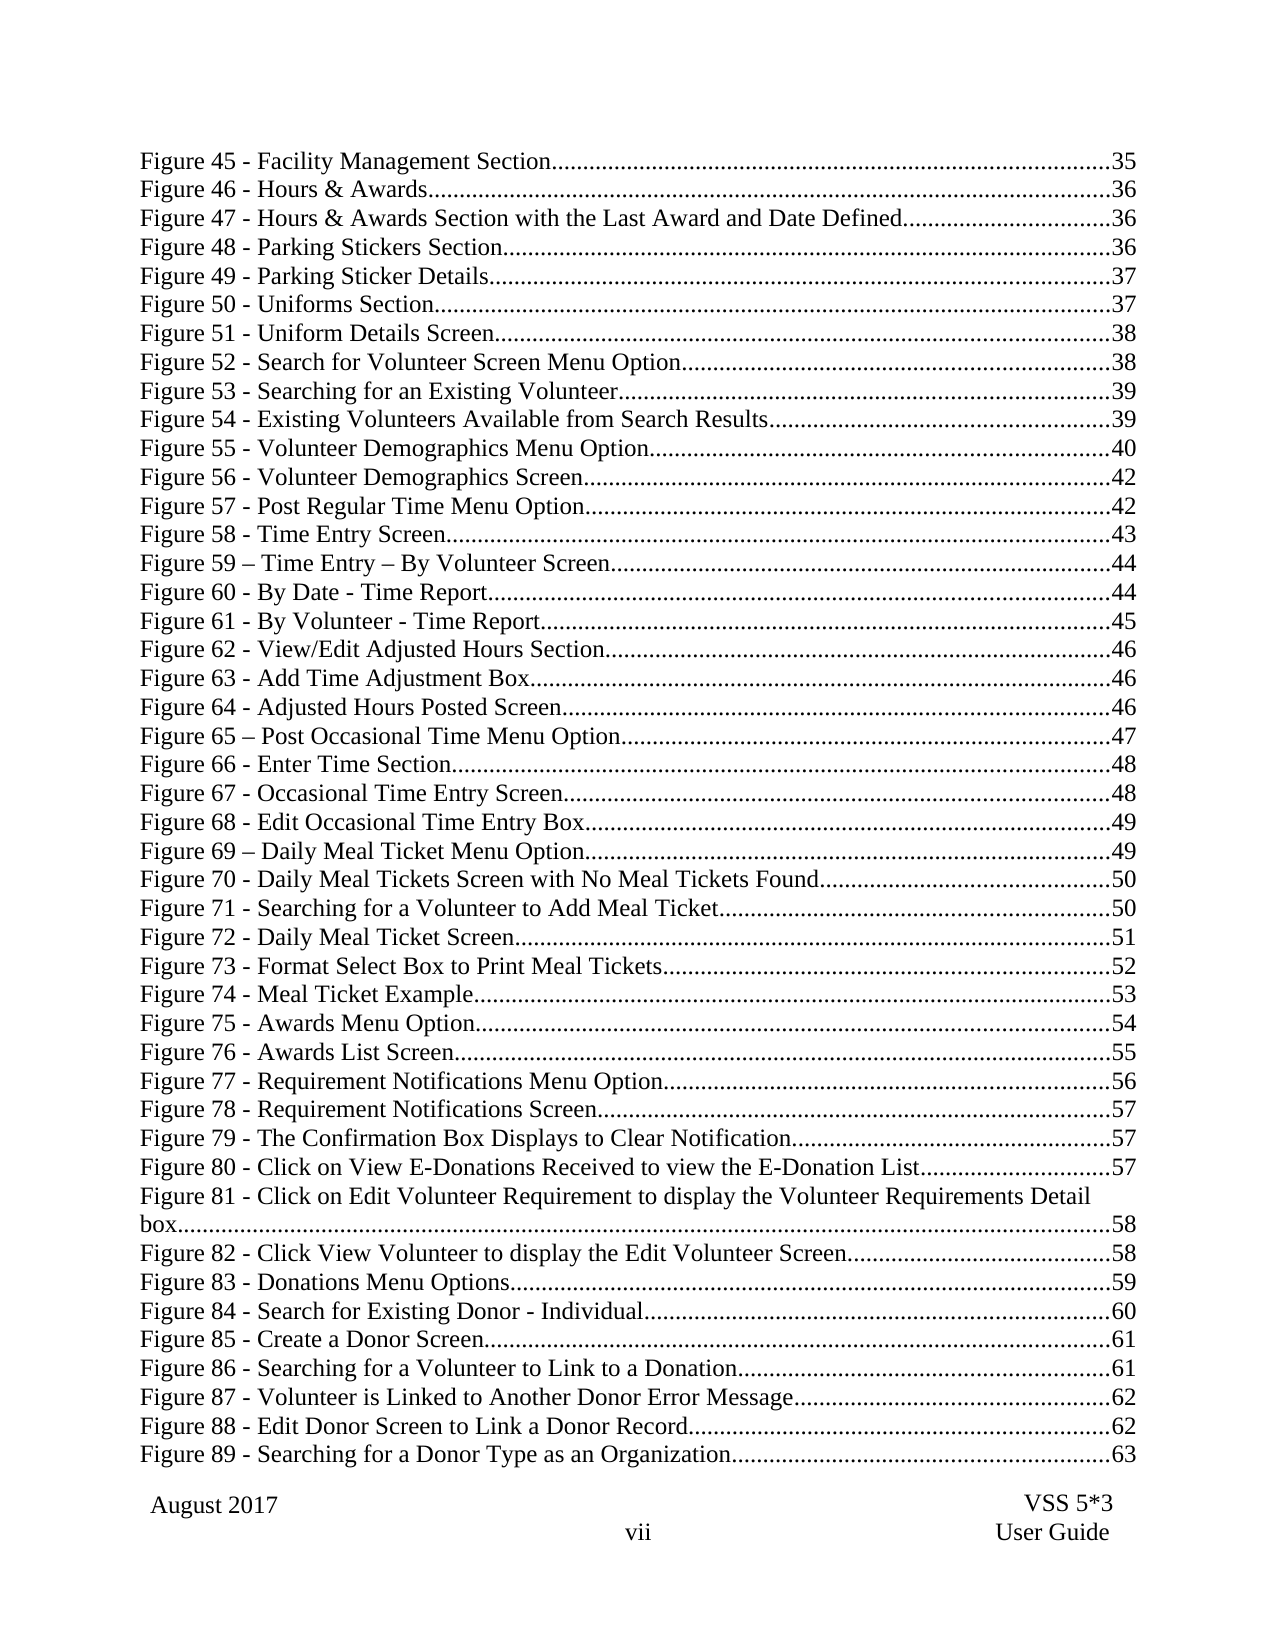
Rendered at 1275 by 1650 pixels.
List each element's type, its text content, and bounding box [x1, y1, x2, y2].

text Figure 54 - Existing Volunteers Available from Search Results 39 [139, 404, 1137, 433]
text Figure 68 - Edit Occasional Time Entry Box 49 [139, 807, 1137, 836]
text Figure 61 - By Volunteer - Time Report 45 [139, 606, 1137, 634]
text Figure 49 - Parking Sticker Details 37 [139, 261, 1137, 289]
text Figure 46 - Hours & Awards 36 [139, 174, 1137, 203]
text Figure 74 - Meal Ticket Example 53 [139, 979, 1137, 1008]
text Figure 55 - Volunteer Demographics Menu Option 40 [139, 433, 1137, 462]
text Figure 62 - View/Edit Adjusted Hours Section 46 [139, 634, 1137, 663]
text Figure 84 - Search for Existing Donor - Individual 60 [139, 1296, 1137, 1324]
text Figure 69 – Daily Meal Ticket Menu Option 49 [139, 836, 1137, 864]
text Figure 78 - Requirement Notifications Screen 57 [139, 1094, 1137, 1123]
text Figure 53 - Searching for an Existing Volunteer 39 [139, 376, 1137, 404]
text Figure 89 - Searching for a Donor Type as an Organization 63 [139, 1439, 1137, 1468]
text Figure 71 - Searching for a Volunteer to Add Meal Ticket 50 [139, 893, 1137, 922]
text Figure 79 - The Confirmation Box Displays to Clear Notification. 57 [139, 1123, 1137, 1152]
text Figure 70 - Daily Meal Tickets Screen with No Meal Tickets Found 50 [139, 864, 1137, 893]
text Figure 82 - Click View Volunteer to display the Edit Volunteer Screen. 58 [139, 1238, 1137, 1267]
text Figure 85 - Create a Donor Screen 61 [139, 1324, 1137, 1353]
text Figure 83 - Donations Menu Options 59 [139, 1267, 1137, 1296]
text Figure 50 - Uniforms Section 37 [139, 289, 1137, 318]
text Figure 80 - Click on View E-Donations Received to view the E-Donation List 57 [139, 1152, 1137, 1181]
text Figure 64 - Adjusted Hours Posted Screen 46 [139, 692, 1137, 721]
text Figure 59 – Time Entry – By Volunteer Screen 44 [139, 548, 1137, 577]
text Figure 51 - Uniform Details Screen 38 [139, 318, 1137, 347]
text Figure 58 - Time Entry Screen 43 [139, 519, 1137, 548]
text Figure 77 - Requirement Notifications Menu Option 56 [139, 1066, 1137, 1094]
text Figure 87 - Volunteer is Linked to Another Donor Error Message 62 [139, 1382, 1137, 1411]
text Figure 66 - Enter Time Section 48 [139, 749, 1137, 778]
text Figure 56 - Volunteer Demographics Screen 42 [139, 462, 1137, 491]
text Figure 86 - Searching for a Volunteer to Link to a Donation 61 [139, 1353, 1137, 1382]
text Figure 63 - Add Time Adjustment Box 46 [139, 663, 1137, 692]
text Figure 67 - Occasional Time Entry Screen 48 [139, 778, 1137, 807]
text Figure 81 - Click on Edit Volunteer Requirement to display the Volunteer Requirements Detail box. 58 [139, 1181, 1137, 1238]
text Figure 73 - Format Select Box to Print Meal Tickets 52 [139, 951, 1137, 979]
text Figure 75 - Awards Menu Option 54 [139, 1008, 1137, 1037]
text Figure 57 - Post Regular Time Menu Option 42 [139, 491, 1137, 519]
text Figure 60 - By Date - Time Report 44 [139, 577, 1137, 606]
text Figure 76 - Awards List Screen 55 [139, 1037, 1137, 1066]
text Figure 88 - Edit Donor Screen to Link a Donor Record 62 [139, 1411, 1137, 1439]
text Figure 72 - Daily Meal Ticket Screen 51 [139, 922, 1137, 951]
text Figure 52 - Search for Volunteer Screen Menu Option 38 [139, 347, 1137, 376]
text Figure 45 - Facility Management Section 35 [139, 146, 1137, 174]
text Figure 47 - Hours & Awards Section with the Last Award and Date Defined. 36 [139, 203, 1137, 232]
text Figure 48 - Parking Stickers Section 36 [139, 232, 1137, 261]
text Figure 65 – Post Occasional Time Menu Option 47 [139, 721, 1137, 749]
